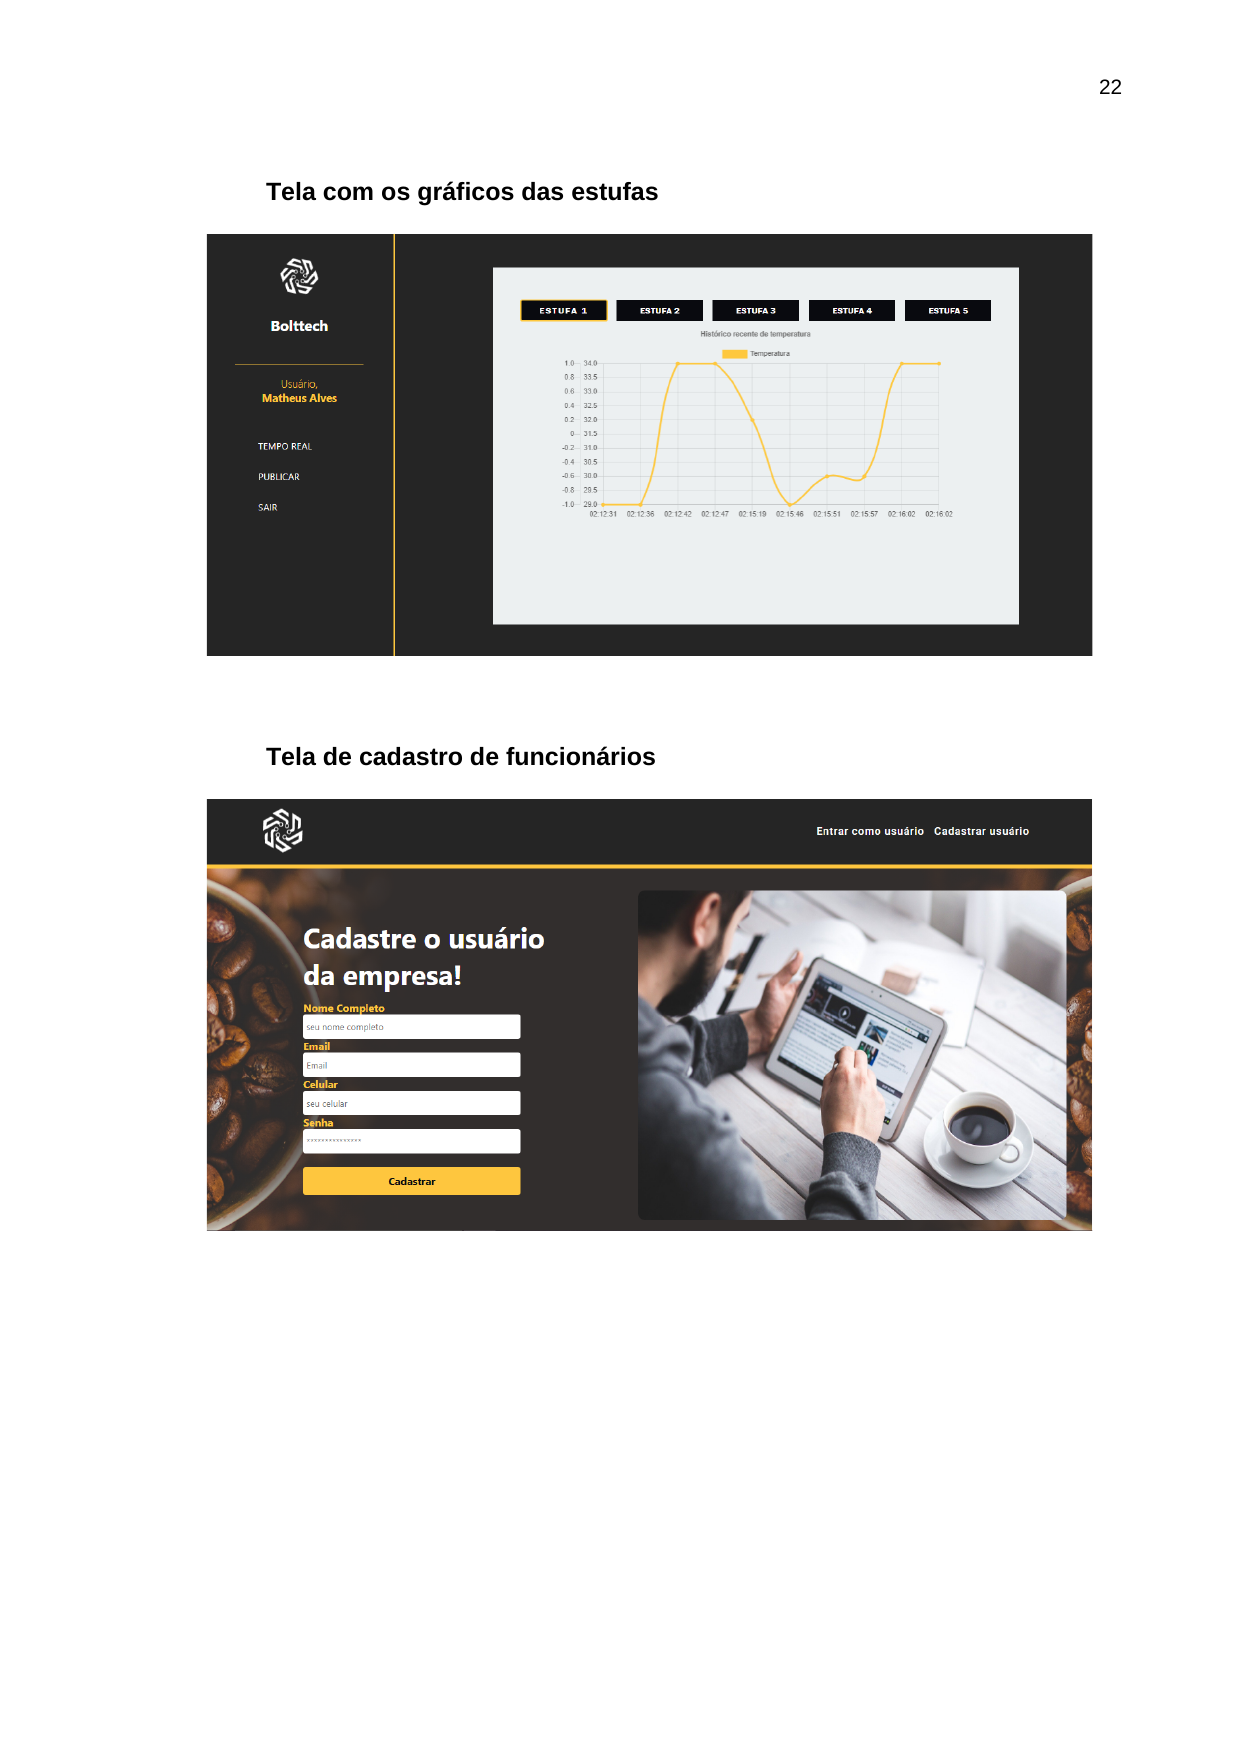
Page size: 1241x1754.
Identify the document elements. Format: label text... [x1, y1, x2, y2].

picture [206, 234, 1093, 656]
picture [206, 799, 1093, 1231]
text Tela de cadastro de funcionários [177, 742, 1122, 771]
text Tela com os gráficos das estufas [177, 177, 1122, 206]
